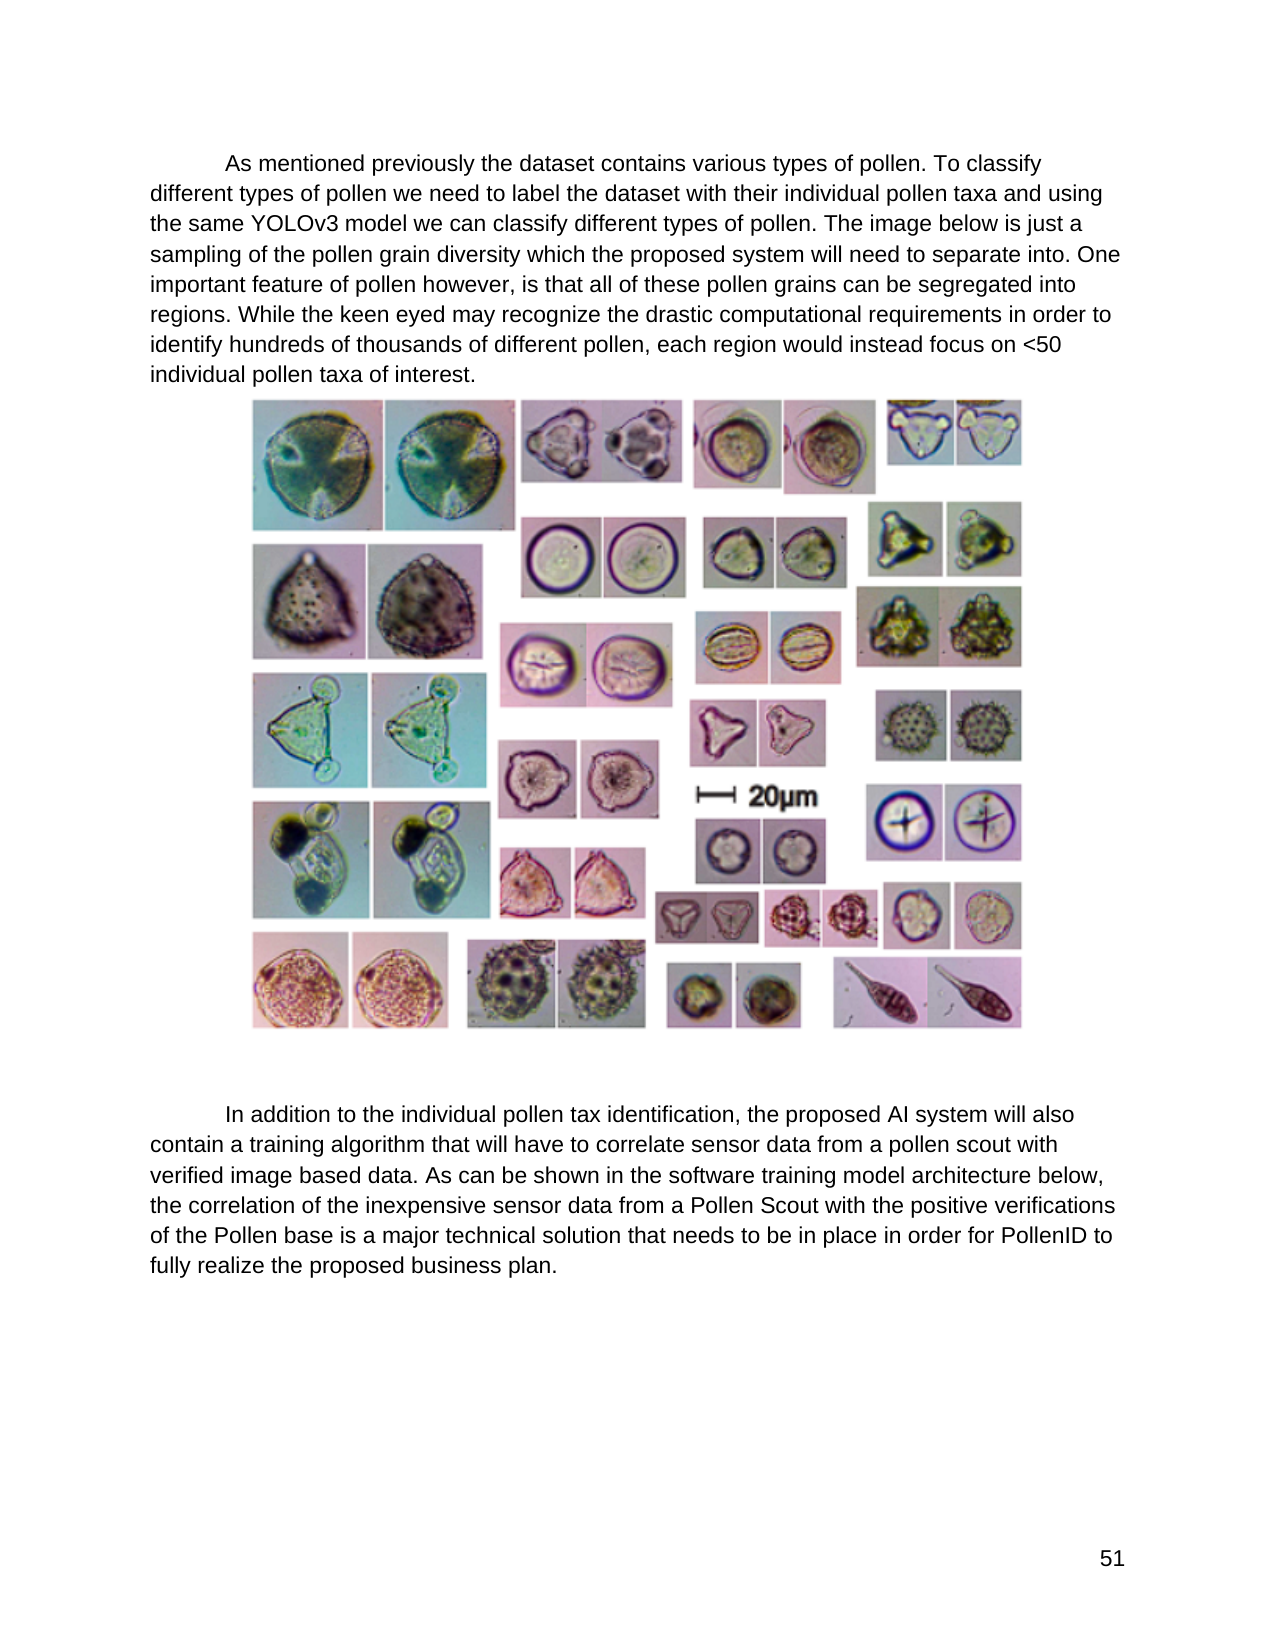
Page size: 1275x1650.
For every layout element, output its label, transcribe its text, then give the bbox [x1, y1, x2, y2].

text In addition to the individual pollen tax identification, the proposed AI system will also contain a training algorithm that will have to correlate sensor data from a pollen scout with verified image based data. As can be shown in the software training model architecture below, the correlation of the inexpensive sensor data from a Pollen Scout with the positive verifications of the Pollen base is a major technical solution that needs to be in place in order for PollenID to fully realize the proposed business plan. [150, 1101, 1125, 1279]
text As mentioned previously the dataset contains various types of pollen. To classify different types of pollen we need to label the dataset with their individual pollen taxa and using the same YOLOv3 model we can classify different types of pollen. The image below is just a sampling of the pollen grain diversity which the proposed system will need to separate into. One important feature of pollen however, is that all of these pollen grains can be segregated into regions. While the keen eyed may recognize the drastic computational requirements in order to identify hundreds of thousands of different pollen, each region would instead focus on <50 individual pollen taxa of interest. [150, 150, 1125, 388]
picture [241, 391, 1034, 1037]
